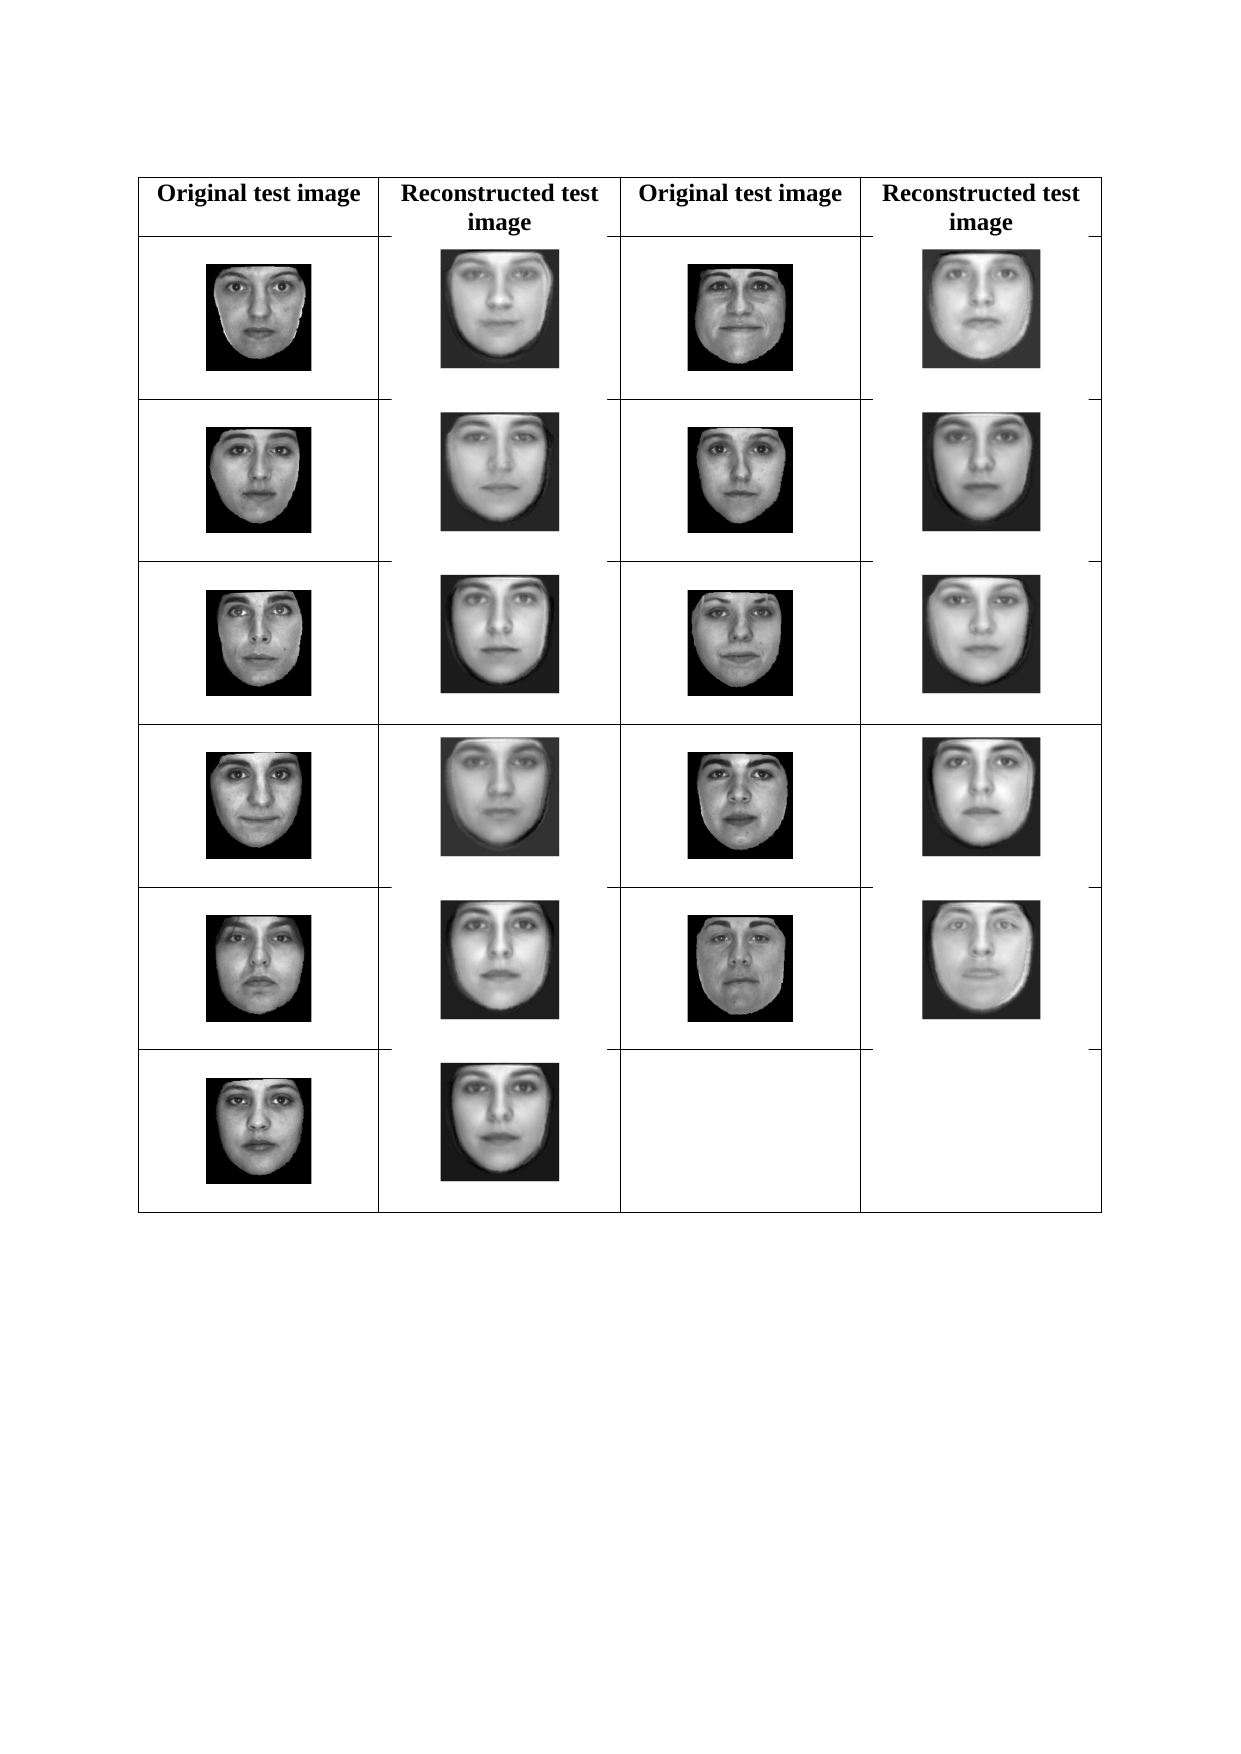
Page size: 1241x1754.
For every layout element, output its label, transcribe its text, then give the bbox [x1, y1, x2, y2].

table_cell [861, 1050, 1101, 1212]
table_cell [139, 237, 378, 398]
table_cell Original test image [139, 178, 378, 236]
table_cell [379, 562, 391, 724]
table_cell Reconstructed test image [379, 178, 620, 236]
table_cell [621, 237, 860, 398]
picture [206, 590, 312, 696]
table_cell Reconstructed test image [861, 178, 1101, 236]
table_cell [621, 400, 860, 561]
table_cell [139, 1050, 378, 1212]
table_cell [861, 562, 873, 724]
picture [391, 236, 608, 724]
table_cell [621, 725, 860, 887]
picture [687, 590, 793, 696]
table_cell [1089, 888, 1101, 1049]
table_cell [1089, 400, 1101, 561]
table_cell [1089, 237, 1101, 398]
picture [687, 752, 793, 859]
picture [687, 427, 793, 533]
picture [206, 427, 312, 533]
table_cell Original test image [621, 178, 860, 236]
picture [873, 236, 1089, 724]
table_cell [379, 888, 391, 1049]
table_cell [621, 562, 860, 724]
table_cell [861, 888, 873, 1049]
picture [687, 264, 793, 371]
table_cell [861, 725, 873, 887]
picture [206, 752, 312, 859]
table_cell [608, 725, 620, 887]
table_cell [608, 400, 620, 561]
table_cell [139, 562, 378, 724]
table_cell [608, 562, 620, 724]
picture [687, 915, 793, 1022]
table_cell [861, 400, 873, 561]
picture [873, 725, 1089, 1050]
table_cell [621, 1050, 860, 1212]
picture [206, 264, 312, 371]
table_cell [621, 888, 860, 1049]
table_cell [379, 1050, 391, 1212]
picture [206, 1078, 312, 1184]
table_cell [608, 888, 620, 1049]
picture [391, 725, 608, 1212]
table_cell [608, 1050, 620, 1212]
table_cell [139, 725, 378, 887]
table_cell [1089, 562, 1101, 724]
table_cell [861, 237, 873, 398]
table_cell [379, 400, 391, 561]
picture [206, 915, 312, 1022]
table_cell [139, 888, 378, 1049]
table_cell [1089, 725, 1101, 887]
table_cell [379, 725, 391, 887]
table_cell [379, 237, 391, 398]
table_cell [139, 400, 378, 561]
table_cell [608, 237, 620, 398]
